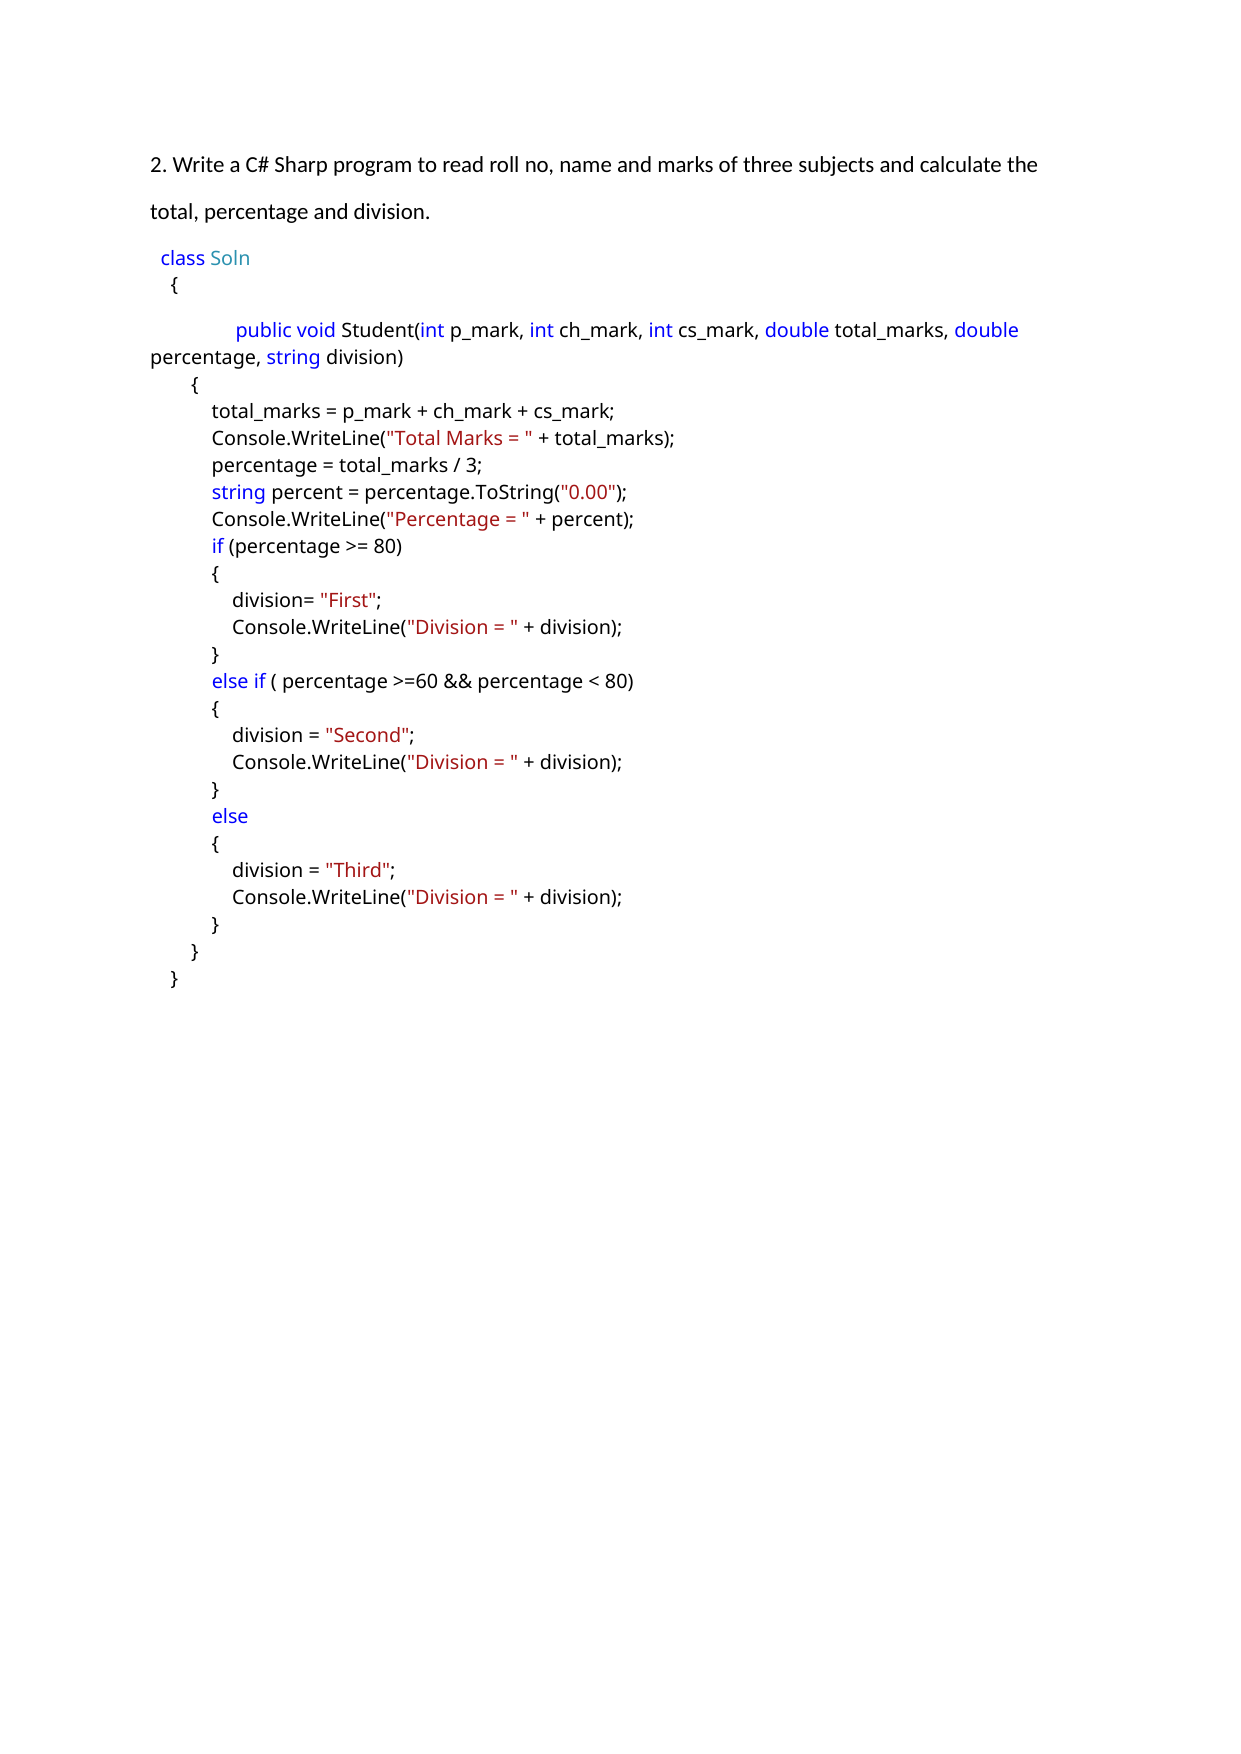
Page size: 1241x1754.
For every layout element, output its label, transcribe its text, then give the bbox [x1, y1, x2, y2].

text public void Student(int p_mark, int ch_mark, int cs_mark, double total_marks, double percentage, string division) [150, 316, 1090, 370]
text } [150, 964, 1090, 991]
text division= "First"; [150, 586, 1090, 613]
text Console.WriteLine("Division = " + division); [150, 883, 1090, 910]
text percentage = total_marks / 3; [150, 451, 1090, 478]
text Console.WriteLine("Division = " + division); [150, 613, 1090, 640]
text else [150, 802, 1090, 829]
text class Soln [150, 244, 1090, 271]
text { [150, 694, 1090, 721]
text { [150, 829, 1090, 856]
text Console.WriteLine("Division = " + division); [150, 748, 1090, 775]
text } [150, 937, 1090, 964]
text } [150, 775, 1090, 802]
text if (percentage >= 80) [150, 532, 1090, 559]
text total_marks = p_mark + ch_mark + cs_mark; [150, 397, 1090, 424]
text { [150, 271, 1090, 298]
text else if ( percentage >=60 && percentage < 80) [150, 667, 1090, 694]
text { [150, 370, 1090, 397]
text division = "Third"; [150, 856, 1090, 883]
text 2. Write a C# Sharp program to read roll no, name and marks of three subjects and calculate the [150, 150, 1090, 178]
text string percent = percentage.ToString("0.00"); [150, 478, 1090, 505]
text division = "Second"; [150, 721, 1090, 748]
text Console.WriteLine("Percentage = " + percent); [150, 505, 1090, 532]
text } [150, 910, 1090, 937]
text } [150, 640, 1090, 667]
text total, percentage and division. [150, 197, 1090, 225]
text { [150, 559, 1090, 586]
text Console.WriteLine("Total Marks = " + total_marks); [150, 424, 1090, 451]
